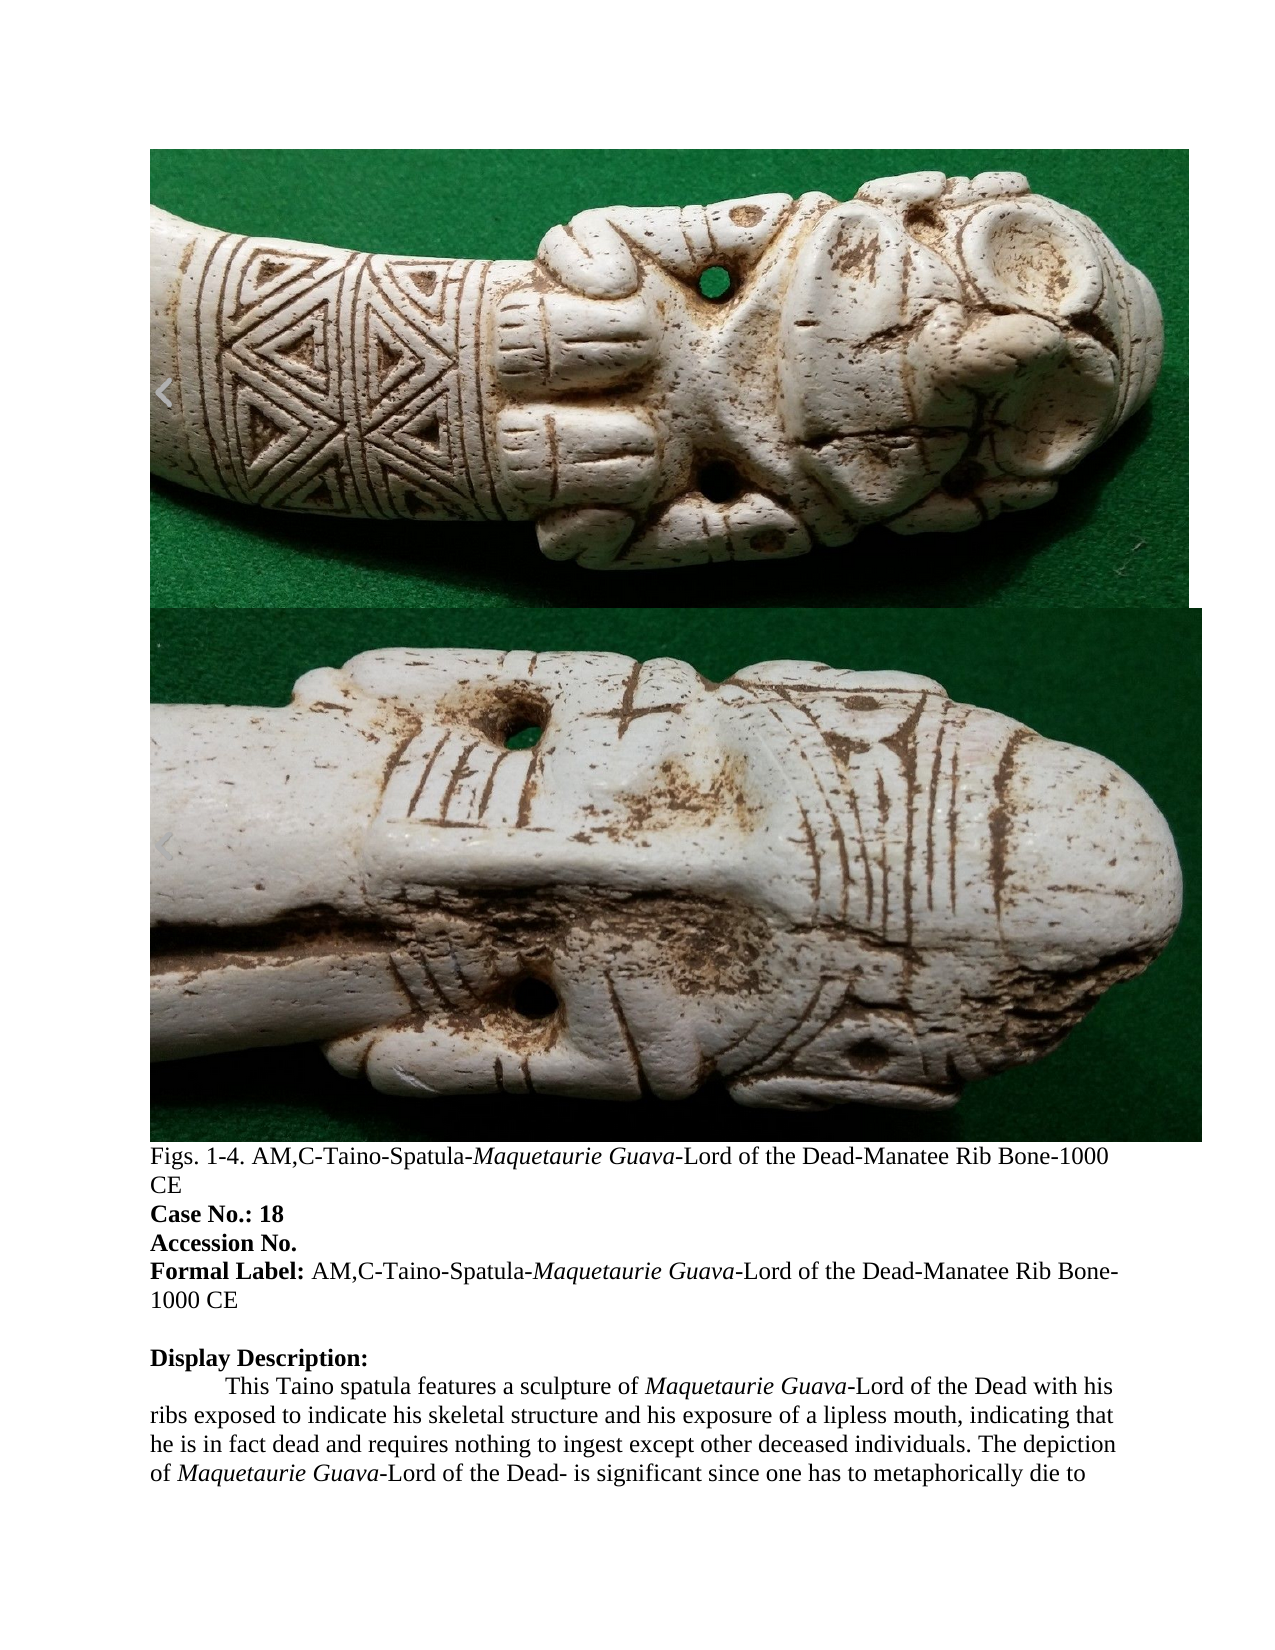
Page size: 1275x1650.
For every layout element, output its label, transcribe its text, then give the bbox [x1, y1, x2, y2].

text Accession No. [150, 1228, 1125, 1256]
text Figs. 1-4. AM,C-Taino-Spatula-Maquetaurie Guava-Lord of the Dead-Manatee Rib Bone-1000 CE [150, 1142, 1125, 1199]
text Case No.: 18 [150, 1199, 1125, 1228]
picture [150, 149, 1202, 1142]
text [150, 1371, 1125, 1486]
text Display Description: [150, 1343, 1125, 1371]
text Formal Label: AM,C-Taino-Spatula-Maquetaurie Guava-Lord of the Dead-Manatee Rib Bone-1000 CE [150, 1256, 1125, 1314]
